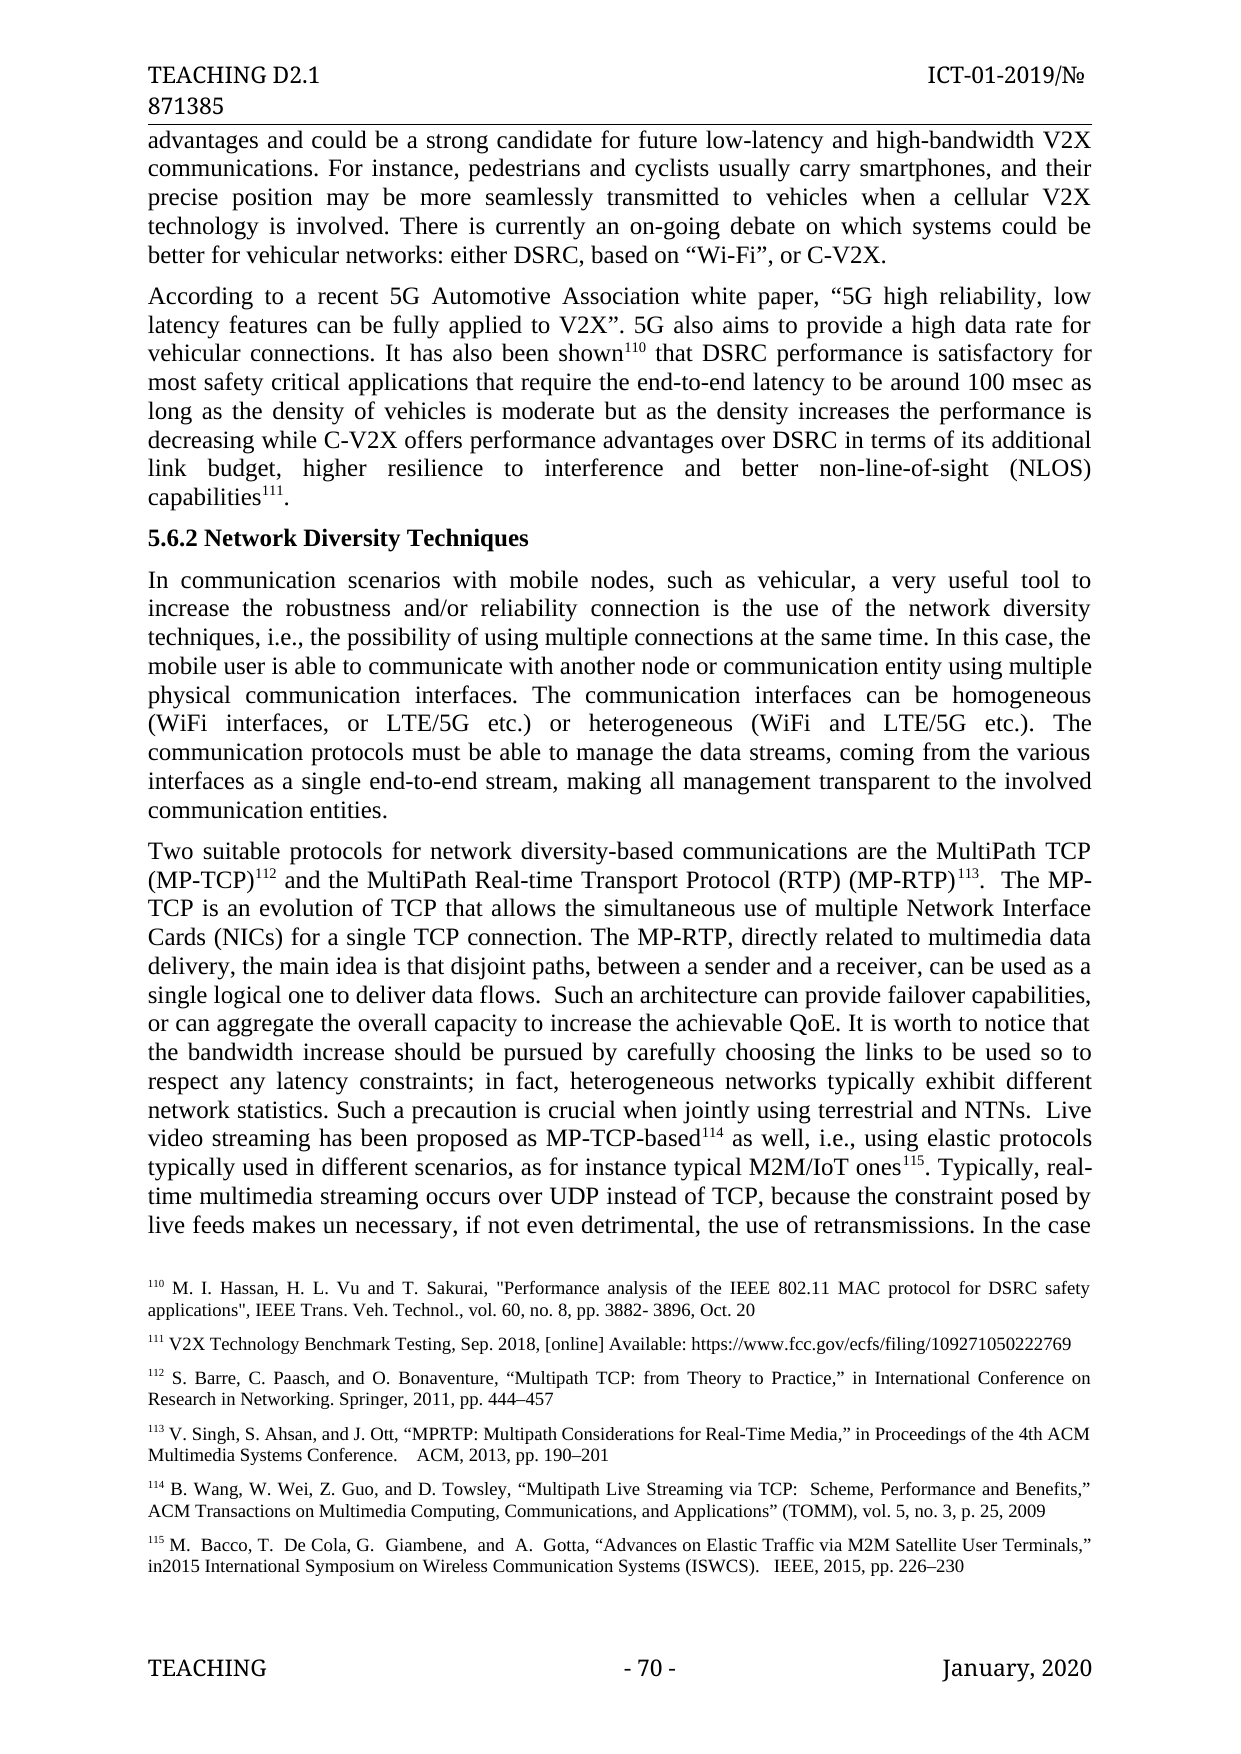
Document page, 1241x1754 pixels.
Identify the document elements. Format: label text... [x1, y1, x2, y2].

list According to a recent 5G Automotive Association white paper, “5G high reliability, low latency features can be fully applied to V2X”. 5G also aims to provide a high data rate for vehicular connections. It has also been shown that DSRC performance is satisfactory for most safety critical applications that require the end-to-end latency to be around 100 msec as long as the density of vehicles is moderate but as the density increases the performance is decreasing while C-V2X offers performance advantages over DSRC in terms of its additional link budget, higher resilience to interference and better non-line-of-sight (NLOS) capabilities. [148, 281, 1092, 511]
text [148, 836, 1092, 1238]
text In communication scenarios with mobile nodes, such as vehicular, a very useful tool to increase the robustness and/or reliability connection is the use of the network diversity techniques, i.e., the possibility of using multiple connections at the same time. In this case, the mobile user is able to communicate with another node or communication entity using multiple physical communication interfaces. The communication interfaces can be homogeneous (WiFi interfaces, or LTE/5G etc.) or heterogeneous (WiFi and LTE/5G etc.). The communication protocols must be able to manage the data streams, coming from the various interfaces as a single end-to-end stream, making all management transparent to the involved communication entities. [148, 565, 1092, 823]
text 5.6.2 Network Diversity Techniques [148, 523, 1092, 552]
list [148, 125, 1092, 268]
